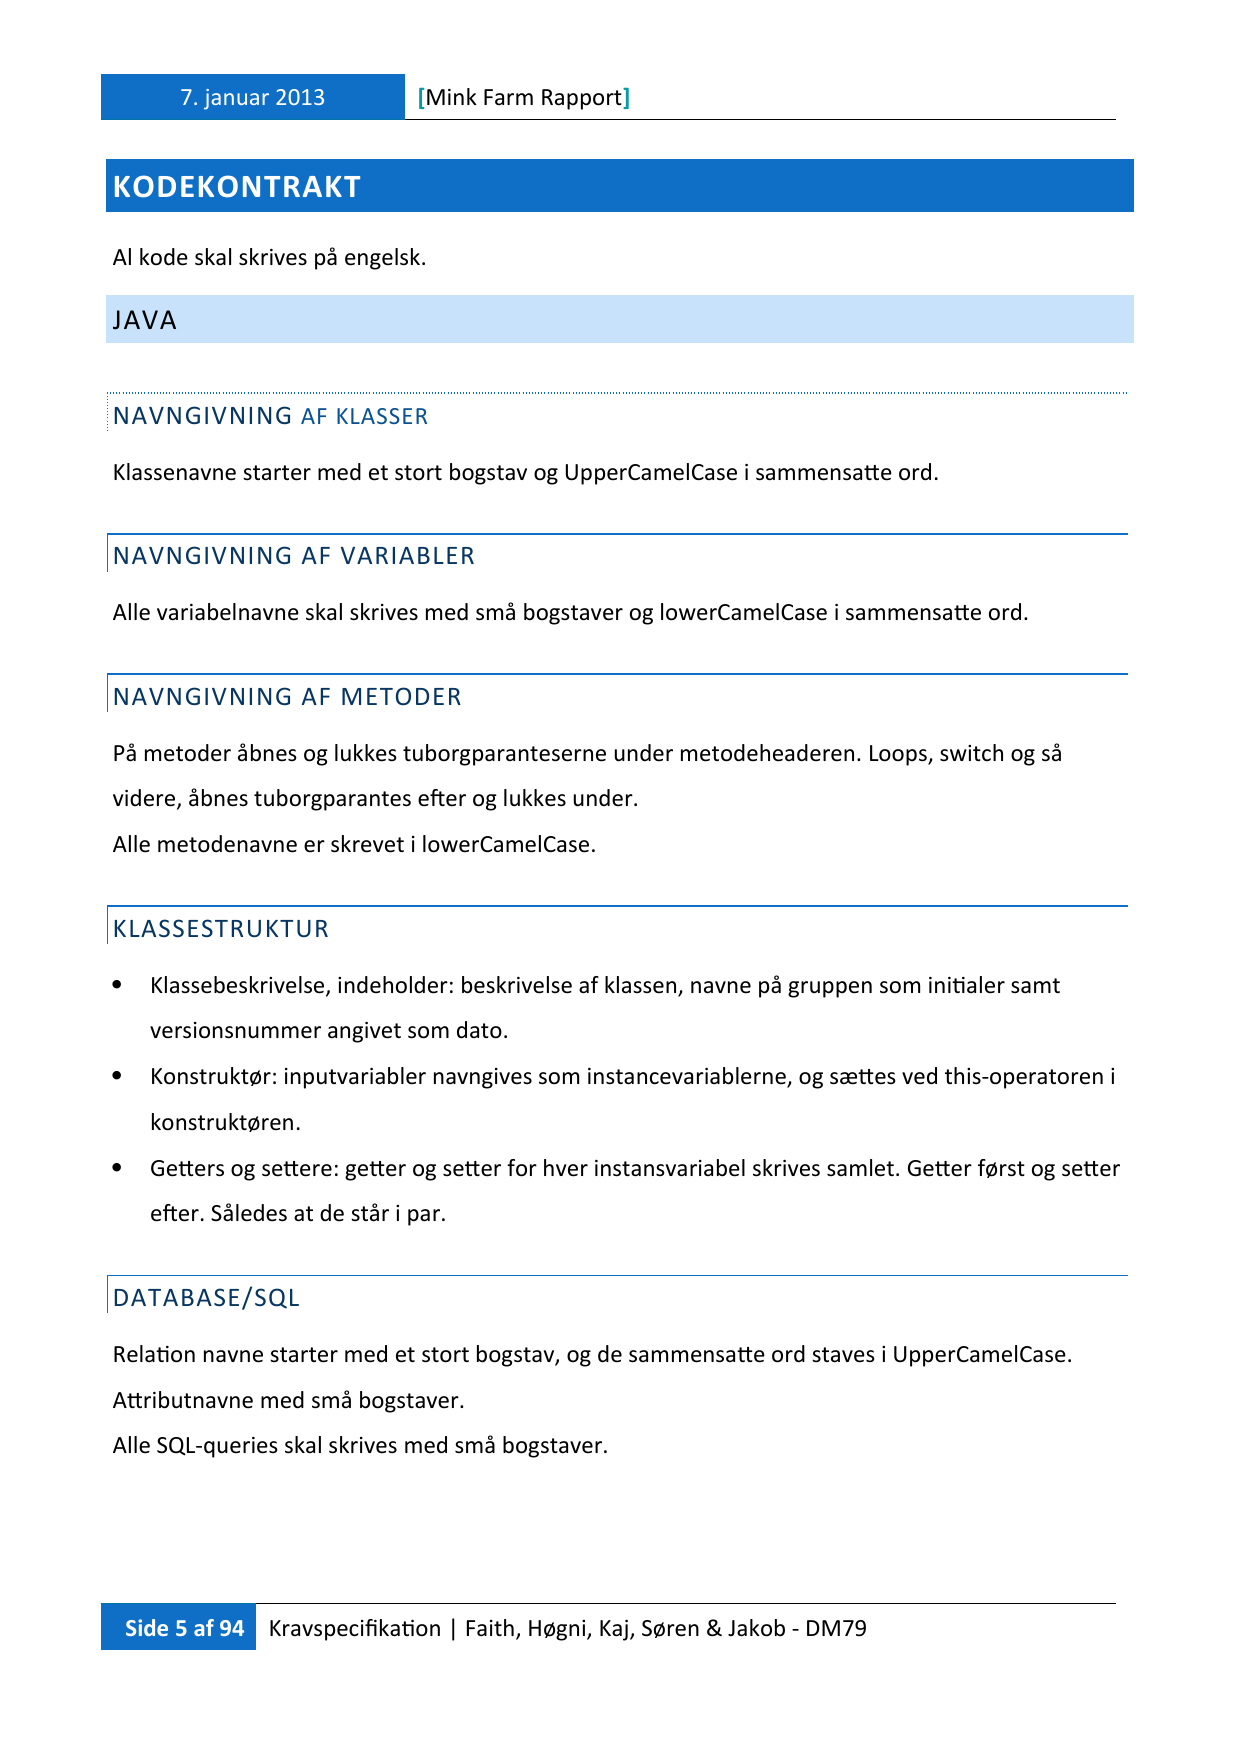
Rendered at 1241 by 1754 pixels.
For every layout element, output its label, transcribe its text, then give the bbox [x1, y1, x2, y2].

list Alle variabelnavne skal skrives med små bogstaver og lowerCamelCase i sammensatte ord. [112, 596, 1128, 627]
list Konstruktør: inputvariabler navngives som instancevariablerne, og sættes ved this-operatoren i konstruktøren. [112, 1060, 1128, 1137]
list Alle metodenavne er skrevet i lowerCamelCase. [112, 828, 1128, 859]
list Al kode skal skrives på engelsk. [112, 241, 1128, 272]
list Klassenavne starter med et stort bogstav og UpperCamelCase i sammensatte ord. [112, 456, 1128, 486]
subtitle Klassestruktur [108, 907, 1128, 944]
subtitle Database/SQL [108, 1276, 1128, 1313]
list Klassebeskrivelse, indeholder: beskrivelse af klassen, navne på gruppen som initialer samt versionsnummer angivet som dato. [112, 969, 1128, 1045]
subtitle Navngivning af metoder [108, 675, 1128, 712]
list På metoder åbnes og lukkes tuborgparanteserne under metodeheaderen. Loops, switch og så videre, åbnes tuborgparantes efter og lukkes under. [112, 737, 1128, 813]
list Getters og settere: getter og setter for hver instansvariabel skrives samlet. Getter først og setter efter. Således at de står i par. [112, 1152, 1128, 1228]
subtitle Navngivning af variabler [108, 535, 1128, 572]
list Relation navne starter med et stort bogstav, og de sammensatte ord staves i UpperCamelCase. Attributnavne med små bogstaver. Alle SQL-queries skal skrives med små bogstaver. [112, 1338, 1128, 1460]
subtitle Kodekontrakt [113, 165, 1128, 206]
subtitle Navngivning af klasser [107, 392, 1128, 431]
subtitle Java [113, 301, 1128, 337]
